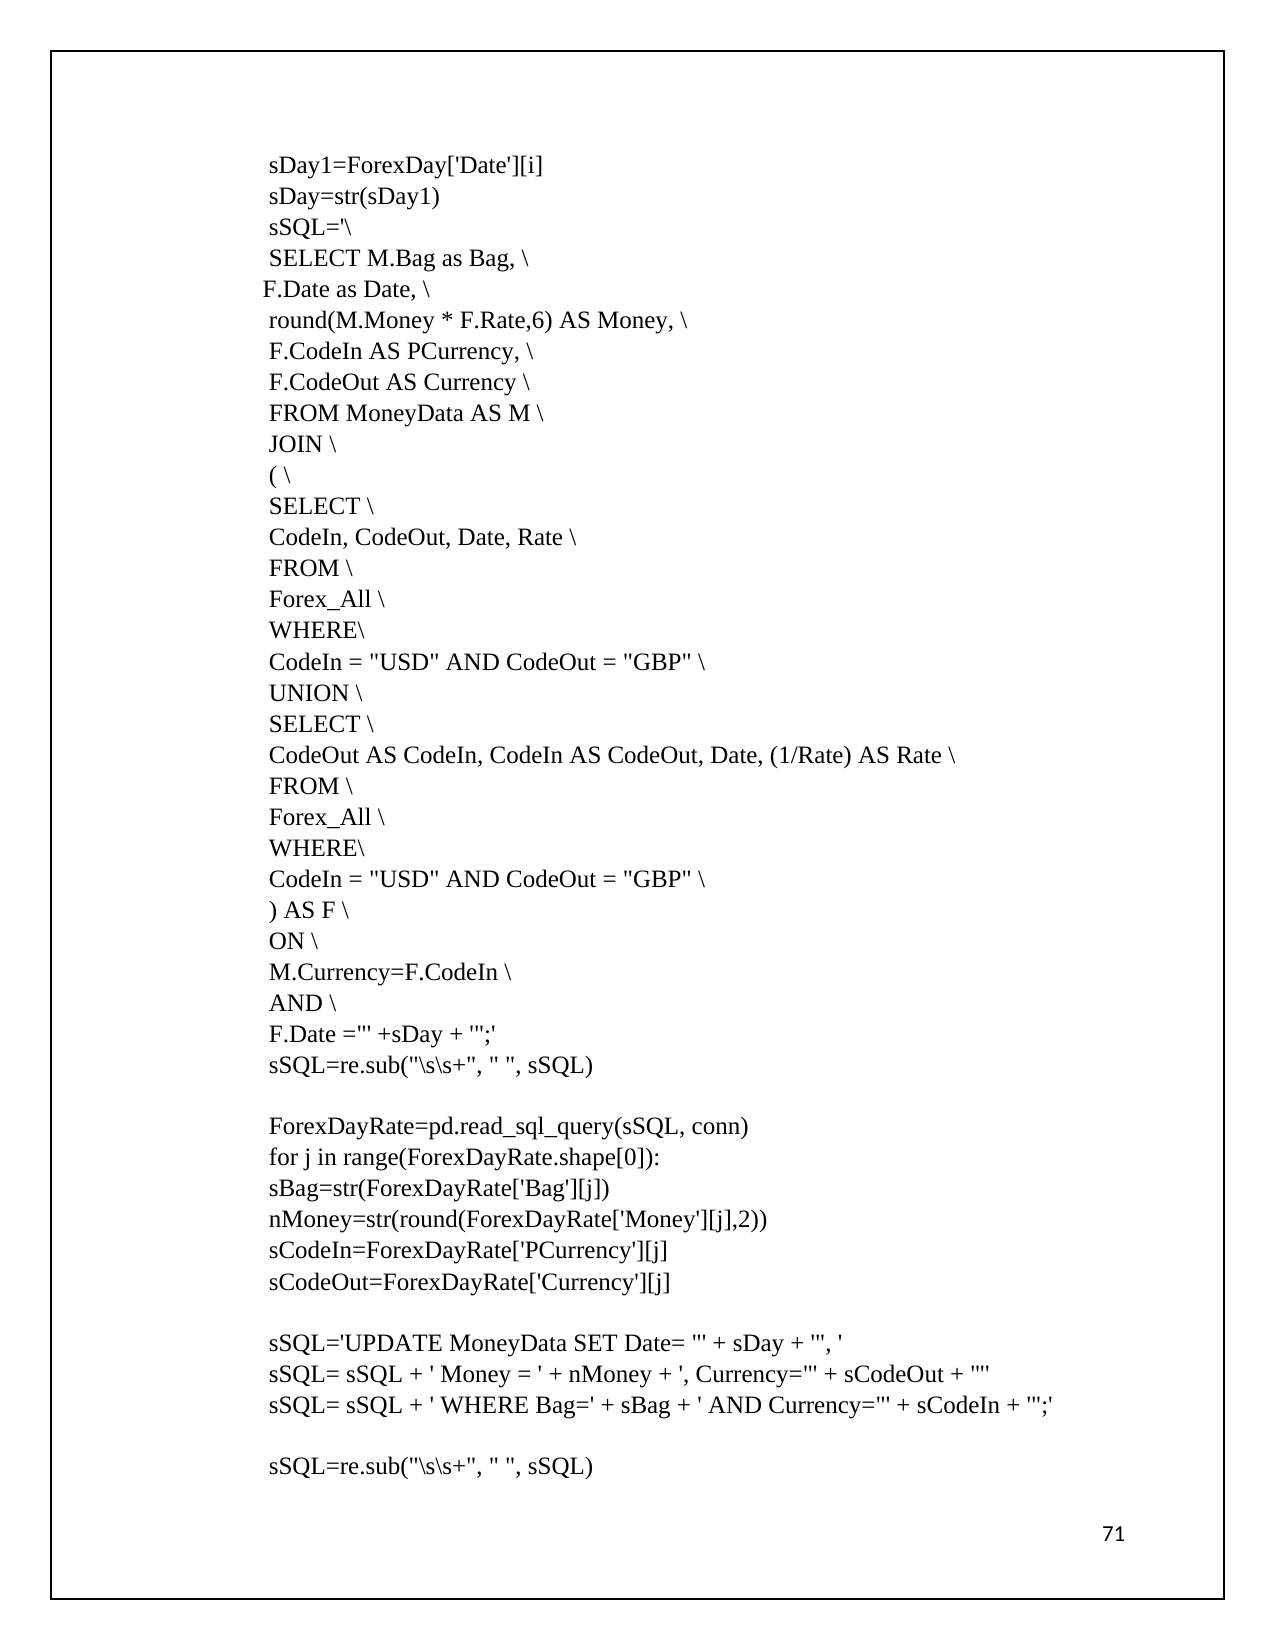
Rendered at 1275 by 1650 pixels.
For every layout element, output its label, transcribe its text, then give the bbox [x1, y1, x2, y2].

list sSQL=re.sub("\s\s+", " ", sSQL) [262, 1451, 1125, 1480]
list CodeIn, CodeOut, Date, Rate \ [262, 522, 1125, 551]
list nMoney=str(round(ForexDayRate['Money'][j],2)) [262, 1204, 1125, 1233]
list sDay1=ForexDay['Date'][i] [262, 150, 1125, 179]
list SELECT \ [262, 491, 1125, 520]
list sCodeIn=ForexDayRate['PCurrency'][j] [262, 1236, 1125, 1264]
list sSQL='\ [262, 212, 1125, 241]
list F.CodeOut AS Currency \ [262, 367, 1125, 396]
list UNION \ [262, 678, 1125, 706]
list FROM MoneyData AS M \ [262, 398, 1125, 427]
list M.Currency=F.CodeIn \ [262, 957, 1125, 986]
list sSQL='UPDATE MoneyData SET Date= "' + sDay + '", ' [262, 1328, 1125, 1357]
list sSQL= sSQL + ' WHERE Bag=' + sBag + ' AND Currency="' + sCodeIn + '";' [262, 1390, 1125, 1419]
list F.Date as Date, \ [262, 274, 1125, 303]
list sBag=str(ForexDayRate['Bag'][j]) [262, 1173, 1125, 1202]
list SELECT \ [262, 709, 1125, 737]
list SELECT M.Bag as Bag, \ [262, 243, 1125, 272]
list ForexDayRate=pd.read_sql_query(sSQL, conn) [262, 1111, 1125, 1140]
list WHERE\ [262, 616, 1125, 644]
list Forex_All \ [262, 802, 1125, 831]
list F.CodeIn AS PCurrency, \ [262, 336, 1125, 365]
list CodeIn = "USD" AND CodeOut = "GBP" \ [262, 647, 1125, 675]
list ON \ [262, 926, 1125, 955]
list sCodeOut=ForexDayRate['Currency'][j] [262, 1267, 1125, 1295]
list ) AS F \ [262, 895, 1125, 924]
list AND \ [262, 988, 1125, 1017]
list FROM \ [262, 553, 1125, 582]
list sSQL= sSQL + ' Money = ' + nMoney + ', Currency="' + sCodeOut + '"' [262, 1359, 1125, 1388]
list for j in range(ForexDayRate.shape[0]): [262, 1142, 1125, 1171]
list sSQL=re.sub("\s\s+", " ", sSQL) [262, 1050, 1125, 1079]
list F.Date ="' +sDay + '";' [262, 1019, 1125, 1048]
list CodeIn = "USD" AND CodeOut = "GBP" \ [262, 864, 1125, 893]
list sDay=str(sDay1) [262, 181, 1125, 210]
list JOIN \ [262, 429, 1125, 458]
list CodeOut AS CodeIn, CodeIn AS CodeOut, Date, (1/Rate) AS Rate \ [262, 740, 1125, 768]
list WHERE\ [262, 833, 1125, 862]
list FROM \ [262, 771, 1125, 799]
list ( \ [262, 460, 1125, 489]
list round(M.Money * F.Rate,6) AS Money, \ [262, 305, 1125, 334]
list Forex_All \ [262, 584, 1125, 613]
